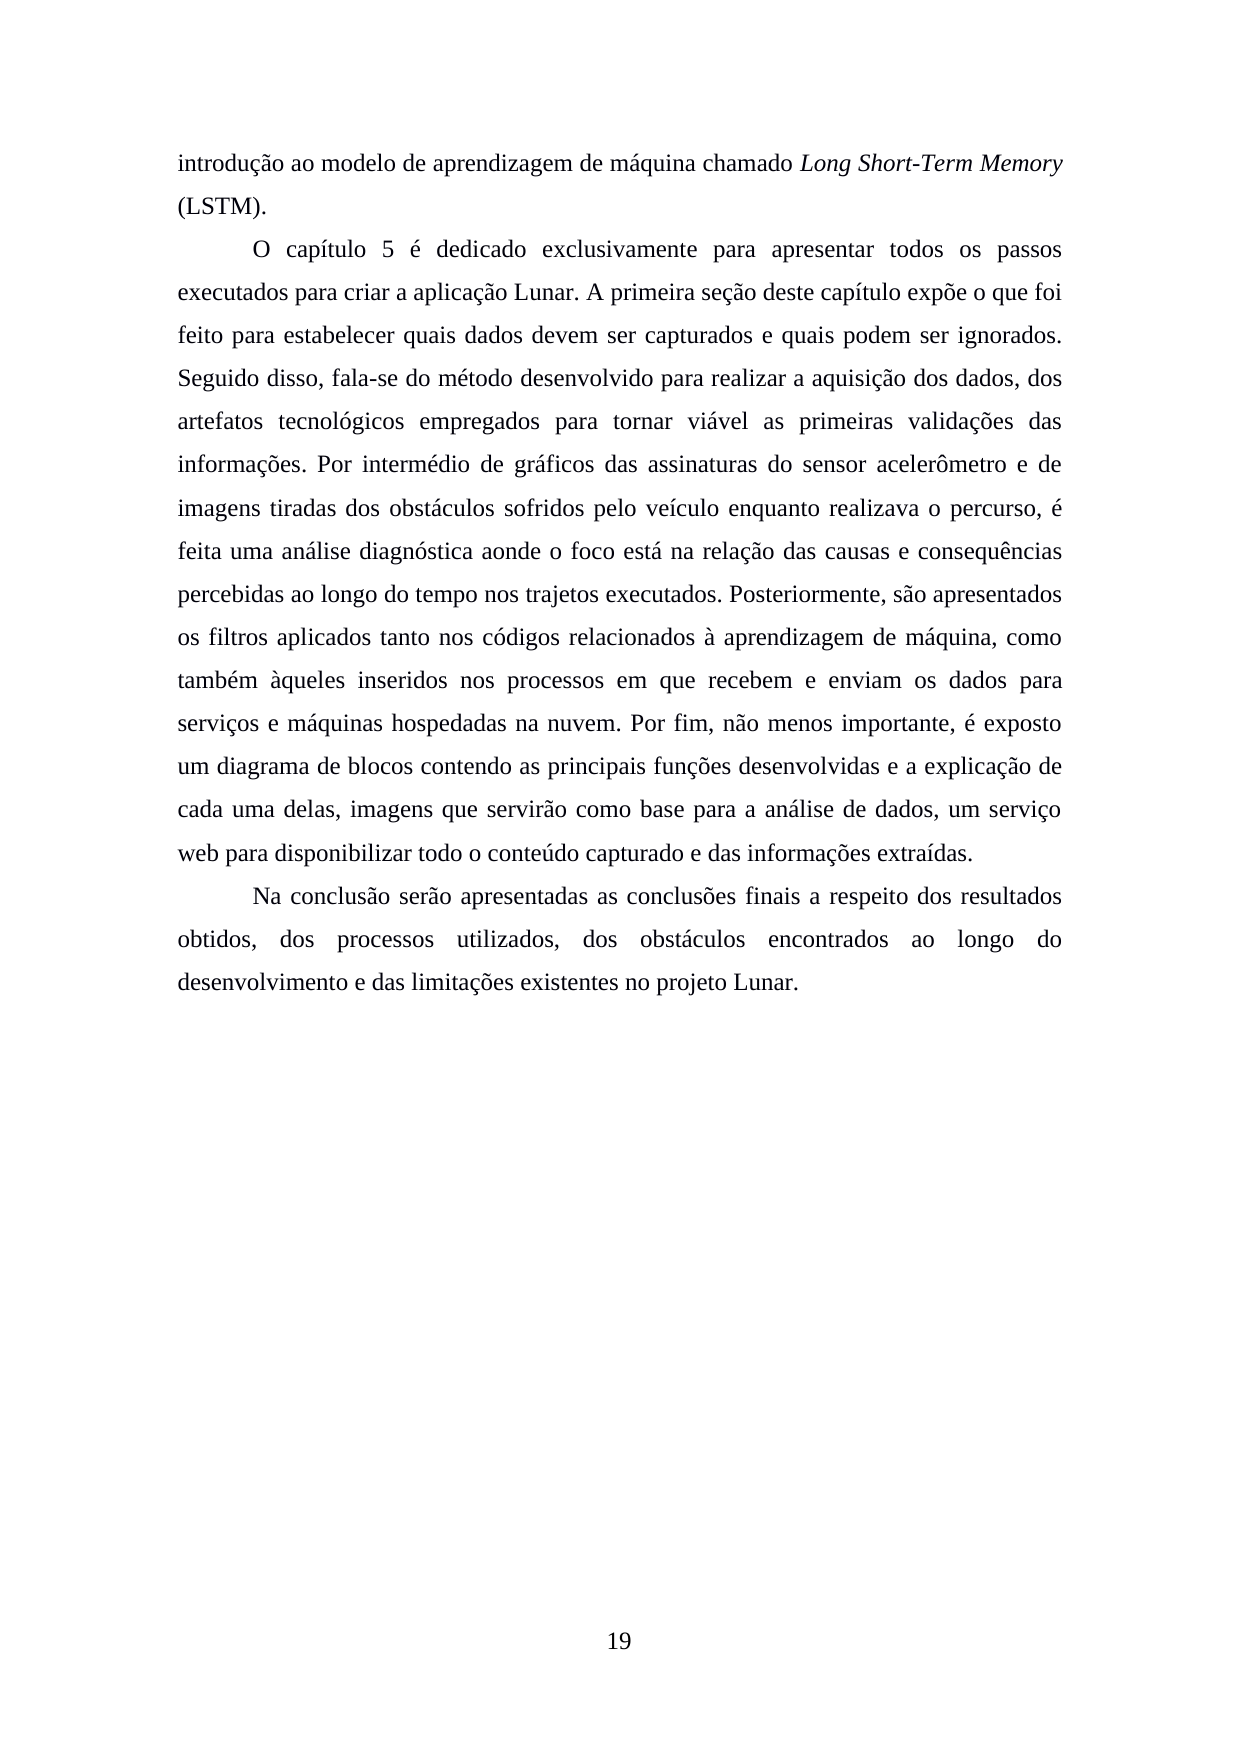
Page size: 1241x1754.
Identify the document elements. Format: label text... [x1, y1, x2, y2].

text O capítulo 5 é dedicado exclusivamente para apresentar todos os passos executados para criar a aplicação Lunar. A primeira seção deste capítulo expõe o que foi feito para estabelecer quais dados devem ser capturados e quais podem ser ignorados. Seguido disso, fala-se do método desenvolvido para realizar a aquisição dos dados, dos artefatos tecnológicos empregados para tornar viável as primeiras validações das informações. Por intermédio de gráficos das assinaturas do sensor acelerômetro e de imagens tiradas dos obstáculos sofridos pelo veículo enquanto realizava o percurso, é feita uma análise diagnóstica aonde o foco está na relação das causas e consequências percebidas ao longo do tempo nos trajetos executados. Posteriormente, são apresentados os filtros aplicados tanto nos códigos relacionados à aprendizagem de máquina, como também àqueles inseridos nos processos em que recebem e enviam os dados para serviços e máquinas hospedadas na nuvem. Por fim, não menos importante, é exposto um diagrama de blocos contendo as principais funções desenvolvidas e a explicação de cada uma delas, imagens que servirão como base para a análise de dados, um serviço web para disponibilizar todo o conteúdo capturado e das informações extraídas. [177, 234, 1063, 866]
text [177, 148, 1063, 219]
text Na conclusão serão apresentadas as conclusões finais a respeito dos resultados obtidos, dos processos utilizados, dos obstáculos encontrados ao longo do desenvolvimento e das limitações existentes no projeto Lunar. [177, 881, 1063, 996]
